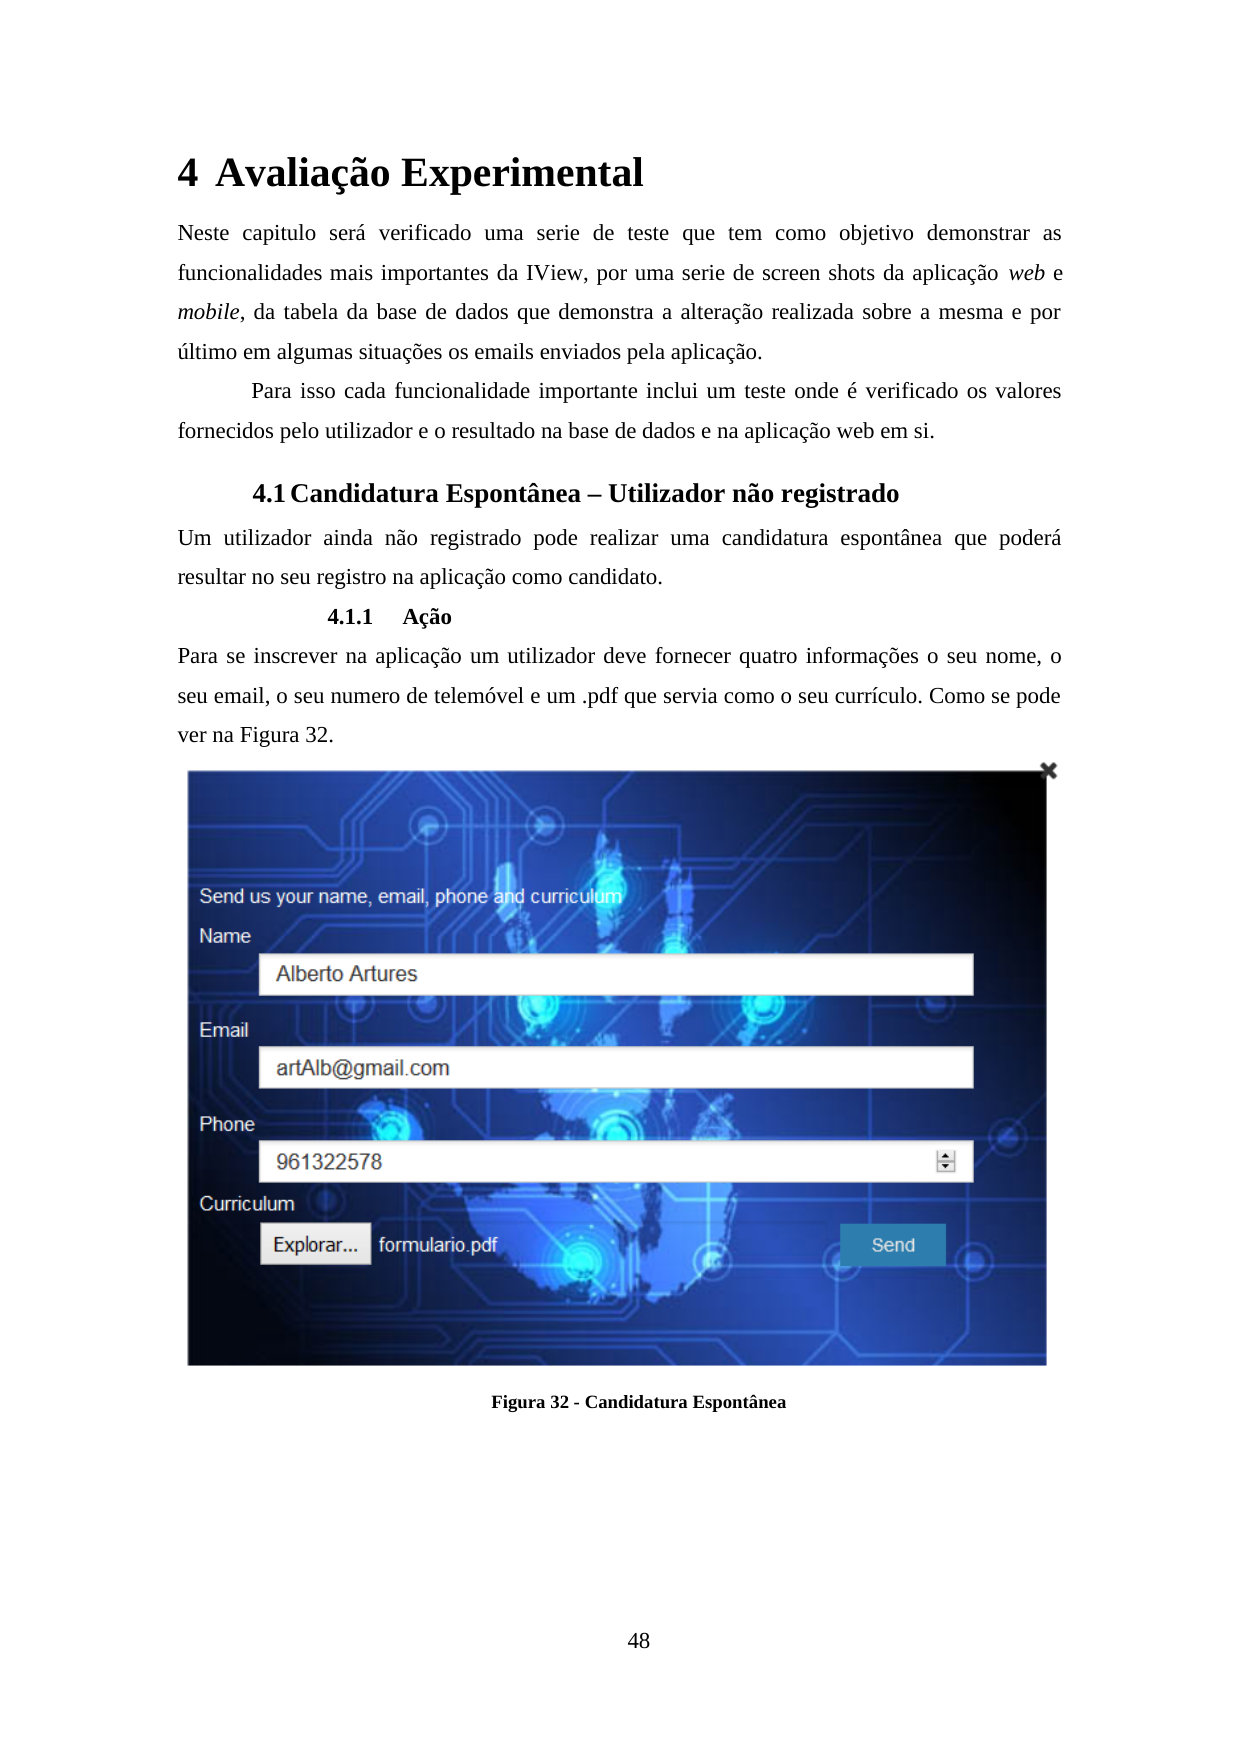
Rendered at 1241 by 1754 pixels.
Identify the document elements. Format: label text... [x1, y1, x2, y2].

list Ação [327, 603, 1063, 629]
subtitle Candidatura Espontânea – Utilizador não registrado [252, 477, 1063, 508]
text Para se inscrever na aplicação um utilizador deve fornecer quatro informações o seu nome, o seu email, o seu numero de telemóvel e um .pdf que servia como o seu currículo. Como se pode ver na Figura 32. [177, 642, 1063, 748]
text Um utilizador ainda não registrado pode realizar uma candidatura espontânea que poderá resultar no seu registro na aplicação como candidato. [177, 524, 1063, 590]
text Para isso cada funcionalidade importante inclui um teste onde é verificado os valores fornecidos pelo utilizador e o resultado na base de dados e na aplicação web em si. [177, 377, 1063, 443]
text Neste capitulo será verificado uma serie de teste que tem como objetivo demonstrar as funcionalidades mais importantes da IView, por uma serie de screen shots da aplicação web e mobile, da tabela da base de dados que demonstra a alteração realizada sobre a mesma e por último em algumas situações os emails enviados pela aplicação. [177, 219, 1063, 364]
subtitle Avaliação Experimental [177, 148, 1063, 196]
picture [177, 760, 1063, 1379]
text Figura 32 - Candidatura Espontânea [177, 1391, 1063, 1413]
